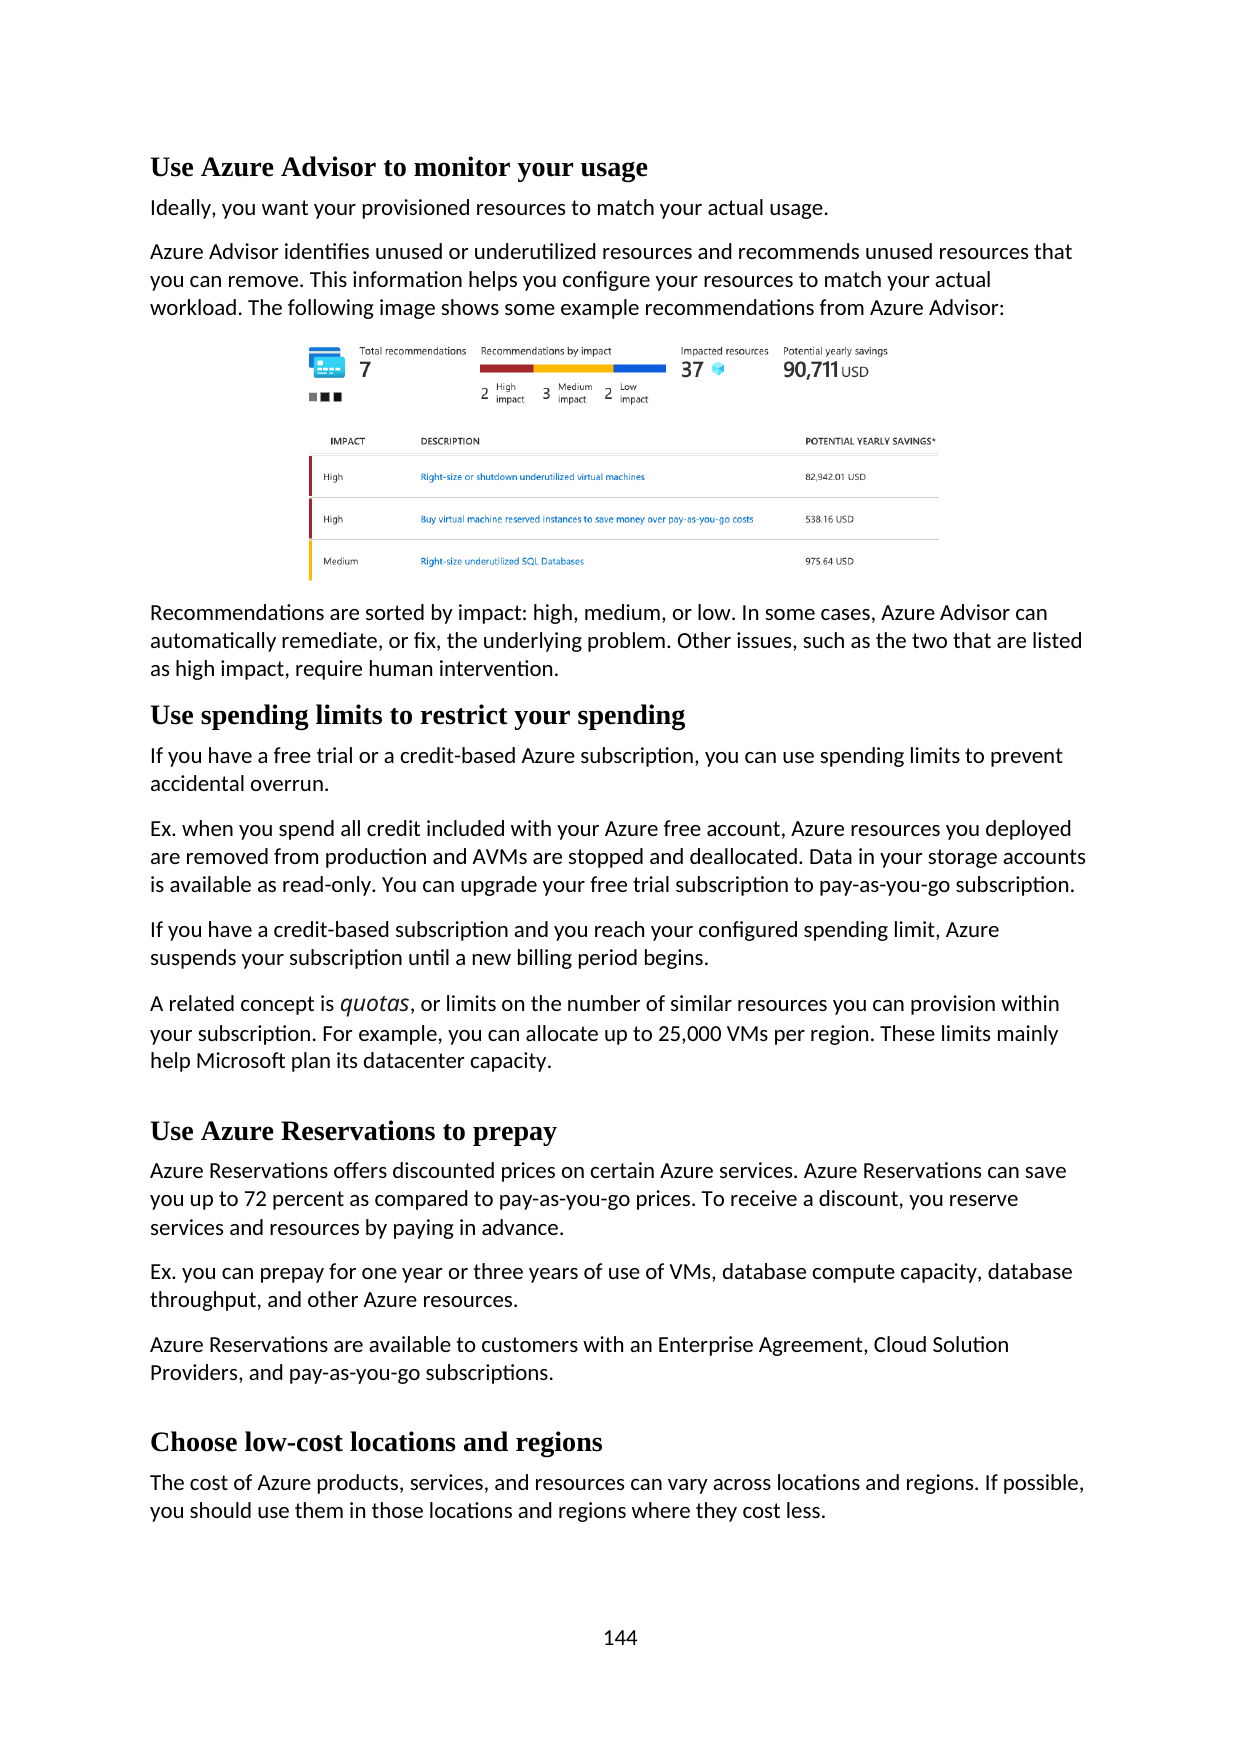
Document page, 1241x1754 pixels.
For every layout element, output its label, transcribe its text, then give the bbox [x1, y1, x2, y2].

text Ideally, you want your provisioned resources to match your actual usage. [150, 193, 1090, 221]
picture [301, 338, 939, 581]
subtitle Use Azure Advisor to monitor your usage [150, 150, 1090, 182]
subtitle Choose low-cost locations and regions [150, 1425, 1090, 1457]
subtitle Use spending limits to restrict your spending [150, 698, 1090, 731]
text Azure Reservations are available to customers with an Enterprise Agreement, Cloud Solution Providers, and pay-as-you-go subscriptions. [150, 1330, 1090, 1386]
text The cost of Azure products, services, and resources can vary across locations and regions. If possible, you should use them in those locations and regions where they cost less. [150, 1468, 1090, 1524]
text Azure Reservations offers discounted prices on certain Azure services. Azure Reservations can save you up to 72 percent as compared to pay-as-you-go prices. To receive a discount, you reserve services and resources by paying in advance. [150, 1157, 1090, 1241]
text A related concept is quotas, or limits on the number of similar resources you can provision within your subscription. For example, you can allocate up to 25,000 VMs per region. These limits mainly help Microsoft plan its datacenter capacity. [150, 987, 1090, 1075]
subtitle Use Azure Reservations to prepay [150, 1114, 1090, 1146]
text Ex. you can prepay for one year or three years of use of VMs, database compute capacity, database throughput, and other Azure resources. [150, 1257, 1090, 1313]
text If you have a free trial or a credit-based Azure subscription, you can use spending limits to prevent accidental overrun. [150, 741, 1090, 797]
text Recommendations are sorted by impact: high, medium, or low. In some cases, Azure Advisor can automatically remediate, or fix, the underlying problem. Other issues, such as the two that are listed as high impact, require human intervention. [150, 598, 1090, 682]
text Ex. when you spend all credit included with your Azure free account, Azure resources you deployed are removed from production and AVMs are stopped and deallocated. Data in your storage accounts is available as read-only. You can upgrade your free trial subscription to pay-as-you-go subscription. [150, 814, 1090, 898]
text Azure Advisor identifies unused or underutilized resources and recommends unused resources that you can remove. This information helps you configure your resources to match your actual workload. The following image shows some example recommendations from Azure Advisor: [150, 237, 1090, 322]
text If you have a credit-based subscription and you reach your configured spending limit, Azure suspends your subscription until a new billing period begins. [150, 915, 1090, 971]
